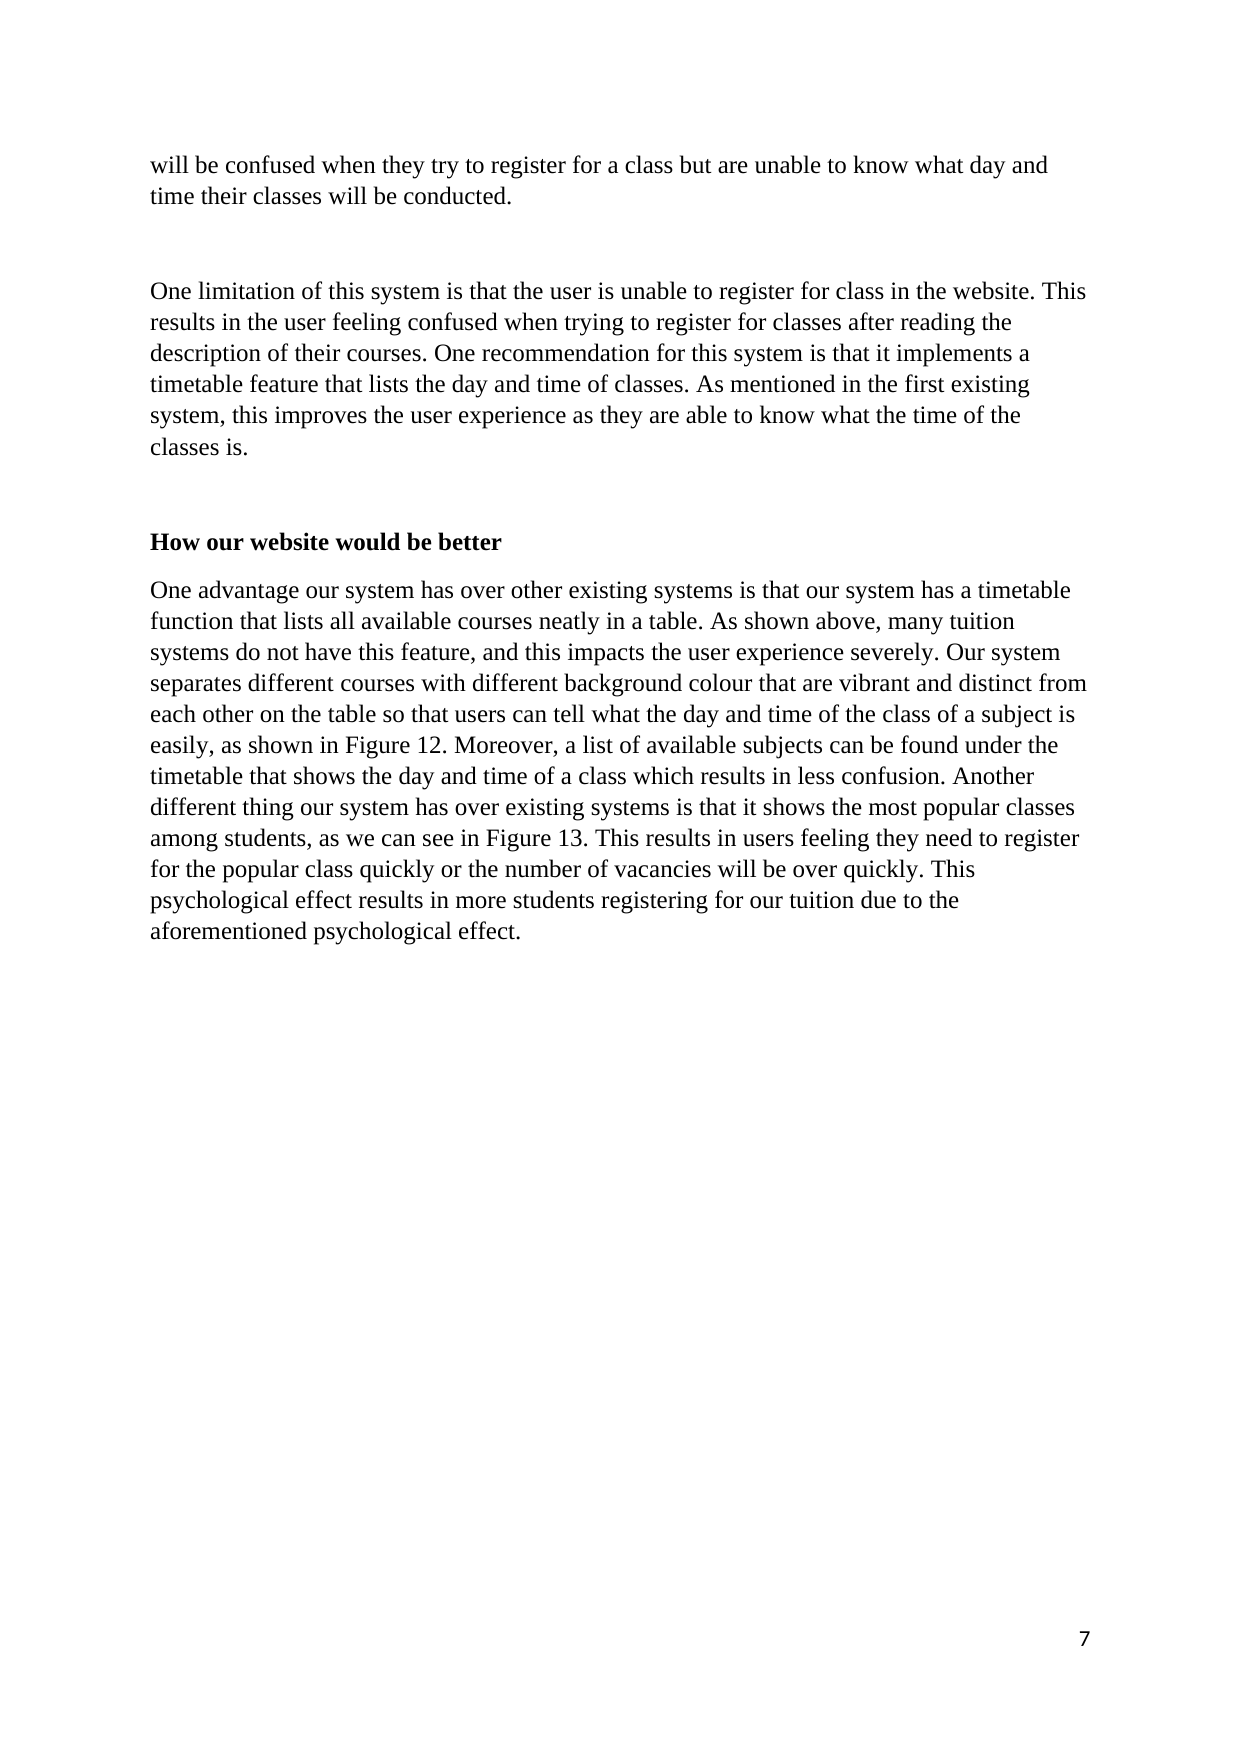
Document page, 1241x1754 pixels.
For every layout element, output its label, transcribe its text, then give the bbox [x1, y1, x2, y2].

text How our website would be better [150, 527, 1090, 556]
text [150, 150, 1090, 210]
text One advantage our system has over other existing systems is that our system has a timetable function that lists all available courses neatly in a table. As shown above, many tuition systems do not have this feature, and this impacts the user experience severely. Our system separates different courses with different background colour that are vibrant and distinct from each other on the table so that users can tell what the day and time of the class of a subject is easily, as shown in Figure 12. Moreover, a list of available subjects can be found under the timetable that shows the day and time of a class which results in less confusion. Another different thing our system has over existing systems is that it shows the most popular classes among students, as we can see in Figure 13. This results in users feeling they need to register for the popular class quickly or the number of vacancies will be over quickly. This psychological effect results in more students registering for our tuition due to the aforementioned psychological effect. [150, 575, 1090, 945]
text One limitation of this system is that the user is unable to register for class in the website. This results in the user feeling confused when trying to register for classes after reading the description of their courses. One recommendation for this system is that it implements a timetable feature that lists the day and time of classes. As mentioned in the first existing system, this improves the user experience as they are able to know what the time of the classes is. [150, 276, 1090, 460]
